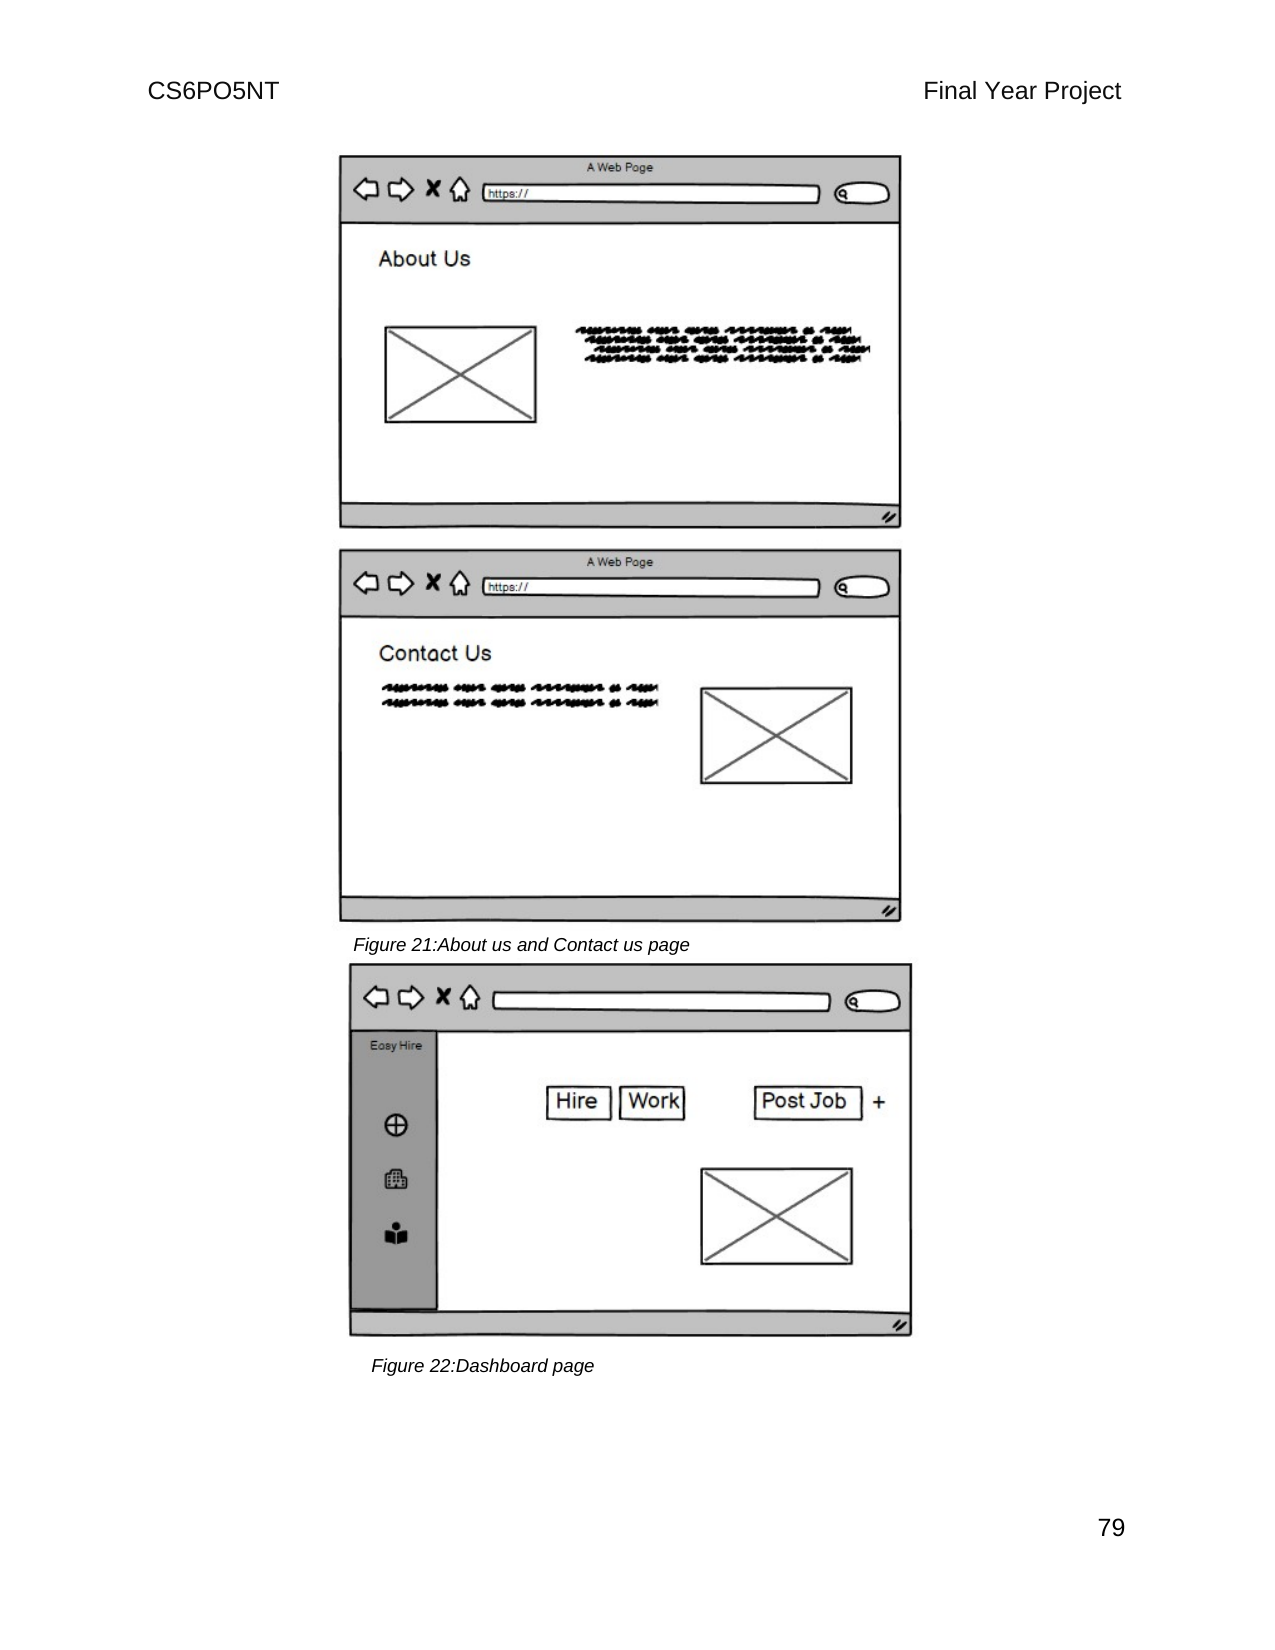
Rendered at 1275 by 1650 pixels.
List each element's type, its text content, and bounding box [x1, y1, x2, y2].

picture [312, 150, 909, 932]
text Figure 21:About us and Contact us page [69, 934, 1208, 955]
picture [337, 957, 921, 1343]
text Figure 22:Dashboard page [371, 1354, 1208, 1376]
